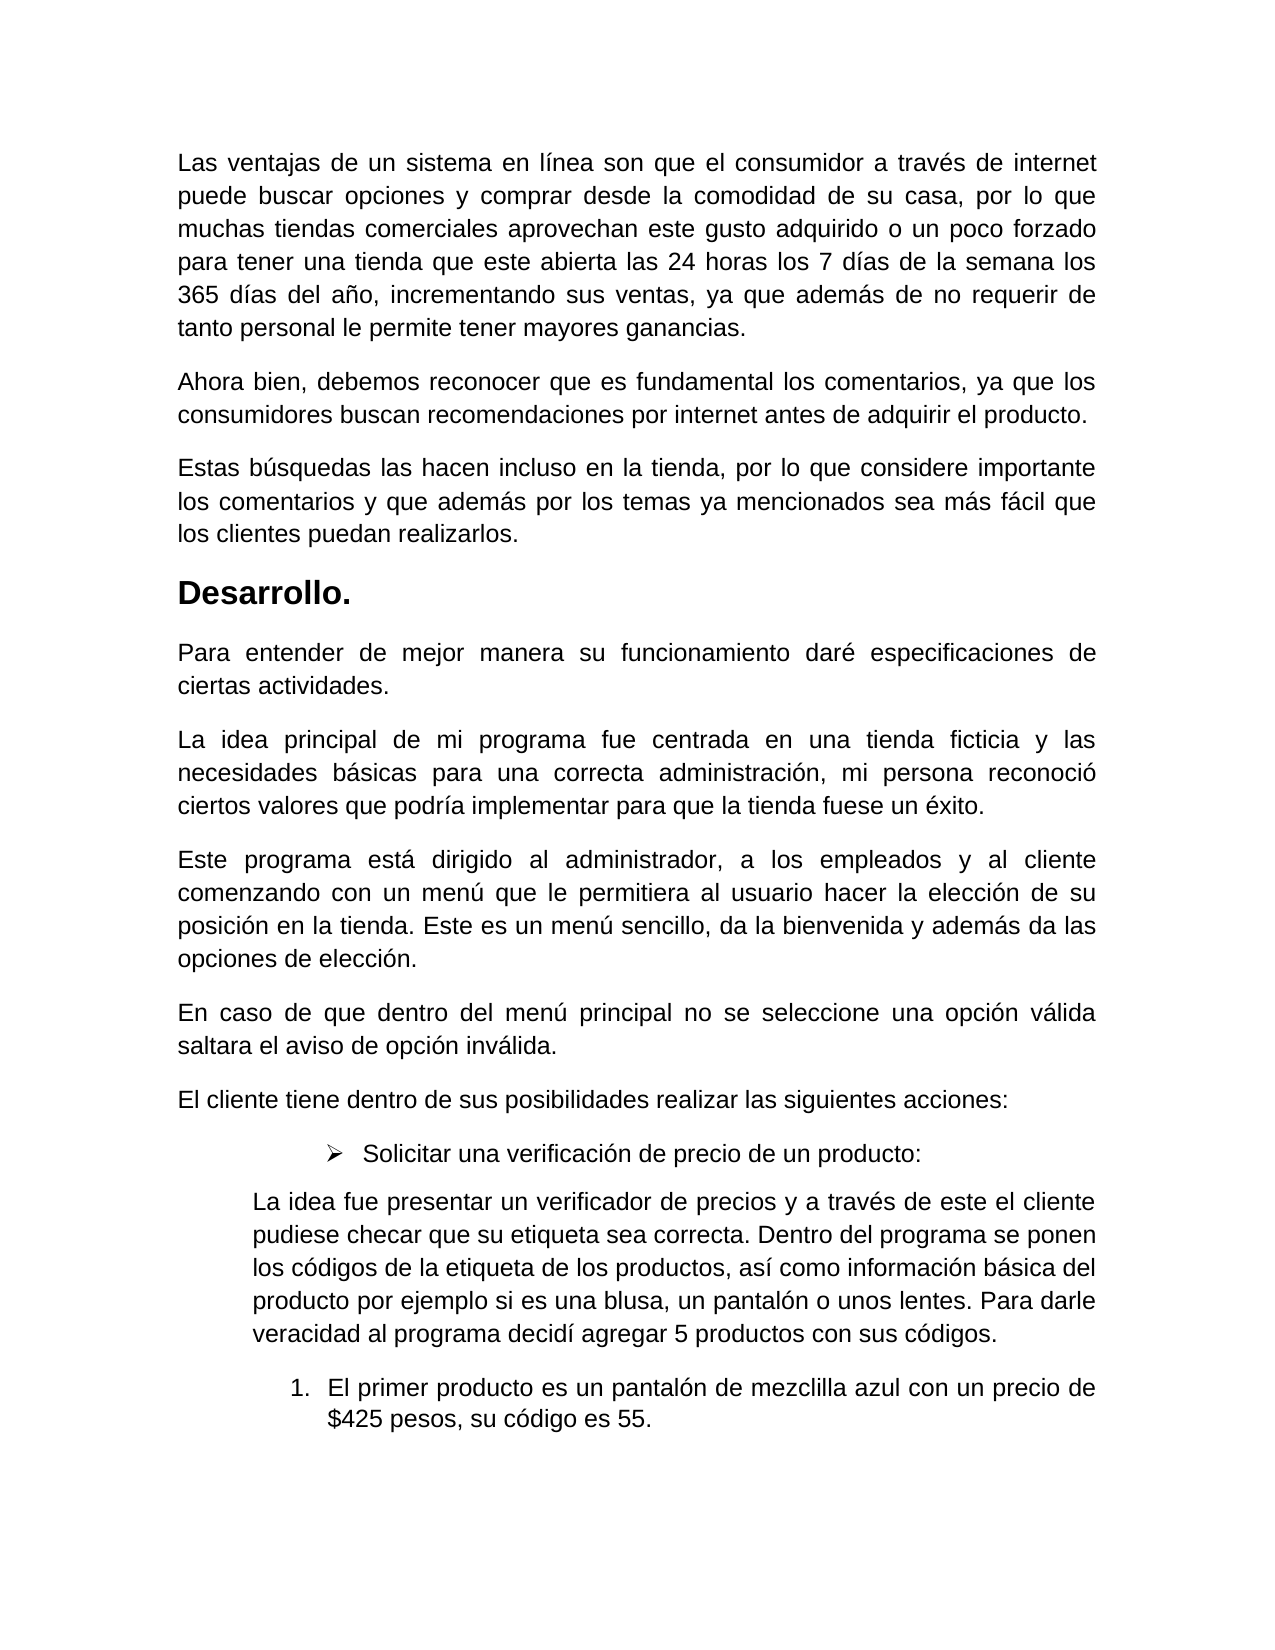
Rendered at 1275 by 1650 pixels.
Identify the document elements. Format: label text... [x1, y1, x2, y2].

text Este programa está dirigido al administrador, a los empleados y al cliente comenzando con un menú que le permitiera al usuario hacer la elección de su posición en la tienda. Este es un menú sencillo, da la bienvenida y además da las opciones de elección. [177, 845, 1098, 973]
list El primer producto es un pantalón de mezclilla azul con un precio de $425 pesos, su código es 55. [290, 1372, 1098, 1432]
text En caso de que dentro del menú principal no se seleccione una opción válida saltara el aviso de opción inválida. [177, 998, 1098, 1060]
text La idea principal de mi programa fue centrada en una tienda ficticia y las necesidades básicas para una correcta administración, mi persona reconoció ciertos valores que podría implementar para que la tienda fuese un éxito. [177, 725, 1098, 820]
list Solicitar una verificación de precio de un producto: [325, 1139, 1098, 1168]
text La idea fue presentar un verificador de precios y a través de este el cliente pudiese checar que su etiqueta sea correcta. Dentro del programa se ponen los códigos de la etiqueta de los productos, así como información básica del producto por ejemplo si es una blusa, un pantalón o unos lentes. Para darle veracidad al programa decidí agregar 5 productos con sus códigos. [252, 1187, 1098, 1347]
text Las ventajas de un sistema en línea son que el consumidor a través de internet puede buscar opciones y comprar desde la comodidad de su casa, por lo que muchas tiendas comerciales aprovechan este gusto adquirido o un poco forzado para tener una tienda que este abierta las 24 horas los 7 días de la semana los 365 días del año, incrementando sus ventas, ya que además de no requerir de tanto personal le permite tener mayores ganancias. [177, 148, 1098, 341]
text Estas búsquedas las hacen incluso en la tienda, por lo que considere importante los comentarios y que además por los temas ya mencionados sea más fácil que los clientes puedan realizarlos. [177, 453, 1098, 548]
text Para entender de mejor manera su funcionamiento daré especificaciones de ciertas actividades. [177, 638, 1098, 700]
text Ahora bien, debemos reconocer que es fundamental los comentarios, ya que los consumidores buscan recomendaciones por internet antes de adquirir el producto. [177, 367, 1098, 428]
text El cliente tiene dentro de sus posibilidades realizar las siguientes acciones: [177, 1085, 1098, 1114]
text Desarrollo. [177, 573, 1098, 612]
